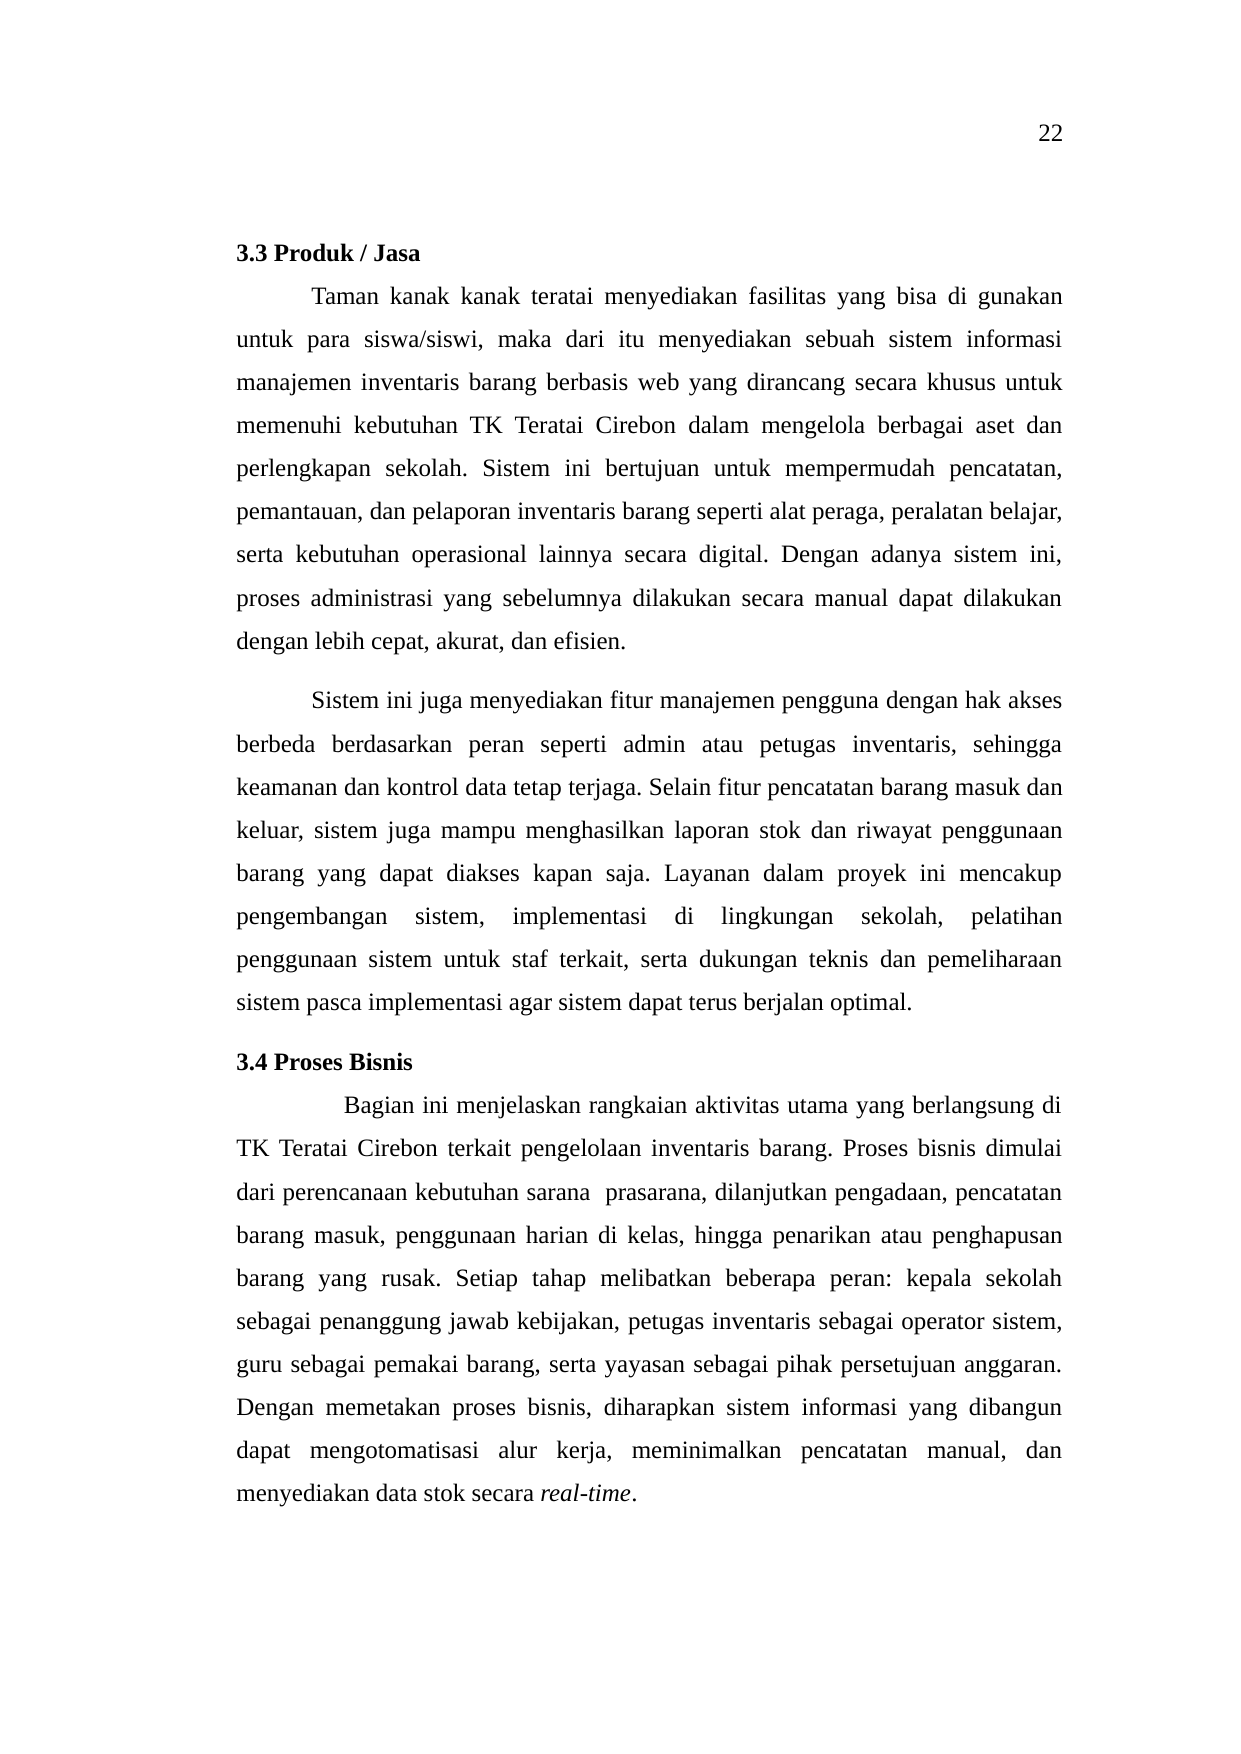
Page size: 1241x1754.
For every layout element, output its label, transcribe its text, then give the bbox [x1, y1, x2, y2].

subtitle 3.4 Proses Bisnis [236, 1047, 1063, 1076]
text Taman kanak kanak teratai menyediakan fasilitas yang bisa di gunakan untuk para siswa/siswi, maka dari itu menyediakan sebuah sistem informasi manajemen inventaris barang berbasis web yang dirancang secara khusus untuk memenuhi kebutuhan TK Teratai Cirebon dalam mengelola berbagai aset dan perlengkapan sekolah. Sistem ini bertujuan untuk mempermudah pencatatan, pemantauan, dan pelaporan inventaris barang seperti alat peraga, peralatan belajar, serta kebutuhan operasional lainnya secara digital. Dengan adanya sistem ini, proses administrasi yang sebelumnya dilakukan secara manual dapat dilakukan dengan lebih cepat, akurat, dan efisien. [236, 281, 1063, 654]
text Bagian ini menjelaskan rangkaian aktivitas utama yang berlangsung di TK Teratai Cirebon terkait pengelolaan inventaris barang. Proses bisnis dimulai dari perencanaan kebutuhan sarana prasarana, dilanjutkan pengadaan, pencatatan barang masuk, penggunaan harian di kelas, hingga penarikan atau penghapusan barang yang rusak. Setiap tahap melibatkan beberapa peran: kepala sekolah sebagai penanggung jawab kebijakan, petugas inventaris sebagai operator sistem, guru sebagai pemakai barang, serta yayasan sebagai pihak persetujuan anggaran. Dengan memetakan proses bisnis, diharapkan sistem informasi yang dibangun dapat mengotomatisasi alur kerja, meminimalkan pencatatan manual, dan menyediakan data stok secara real-time. [236, 1090, 1063, 1507]
text Sistem ini juga menyediakan fitur manajemen pengguna dengan hak akses berbeda berdasarkan peran seperti admin atau petugas inventaris, sehingga keamanan dan kontrol data tetap terjaga. Selain fitur pencatatan barang masuk dan keluar, sistem juga mampu menghasilkan laporan stok dan riwayat penggunaan barang yang dapat diakses kapan saja. Layanan dalam proyek ini mencakup pengembangan sistem, implementasi di lingkungan sekolah, pelatihan penggunaan sistem untuk staf terkait, serta dukungan teknis dan pemeliharaan sistem pasca implementasi agar sistem dapat terus berjalan optimal. [236, 686, 1063, 1016]
subtitle 3.3 Produk / Jasa [236, 238, 1063, 266]
